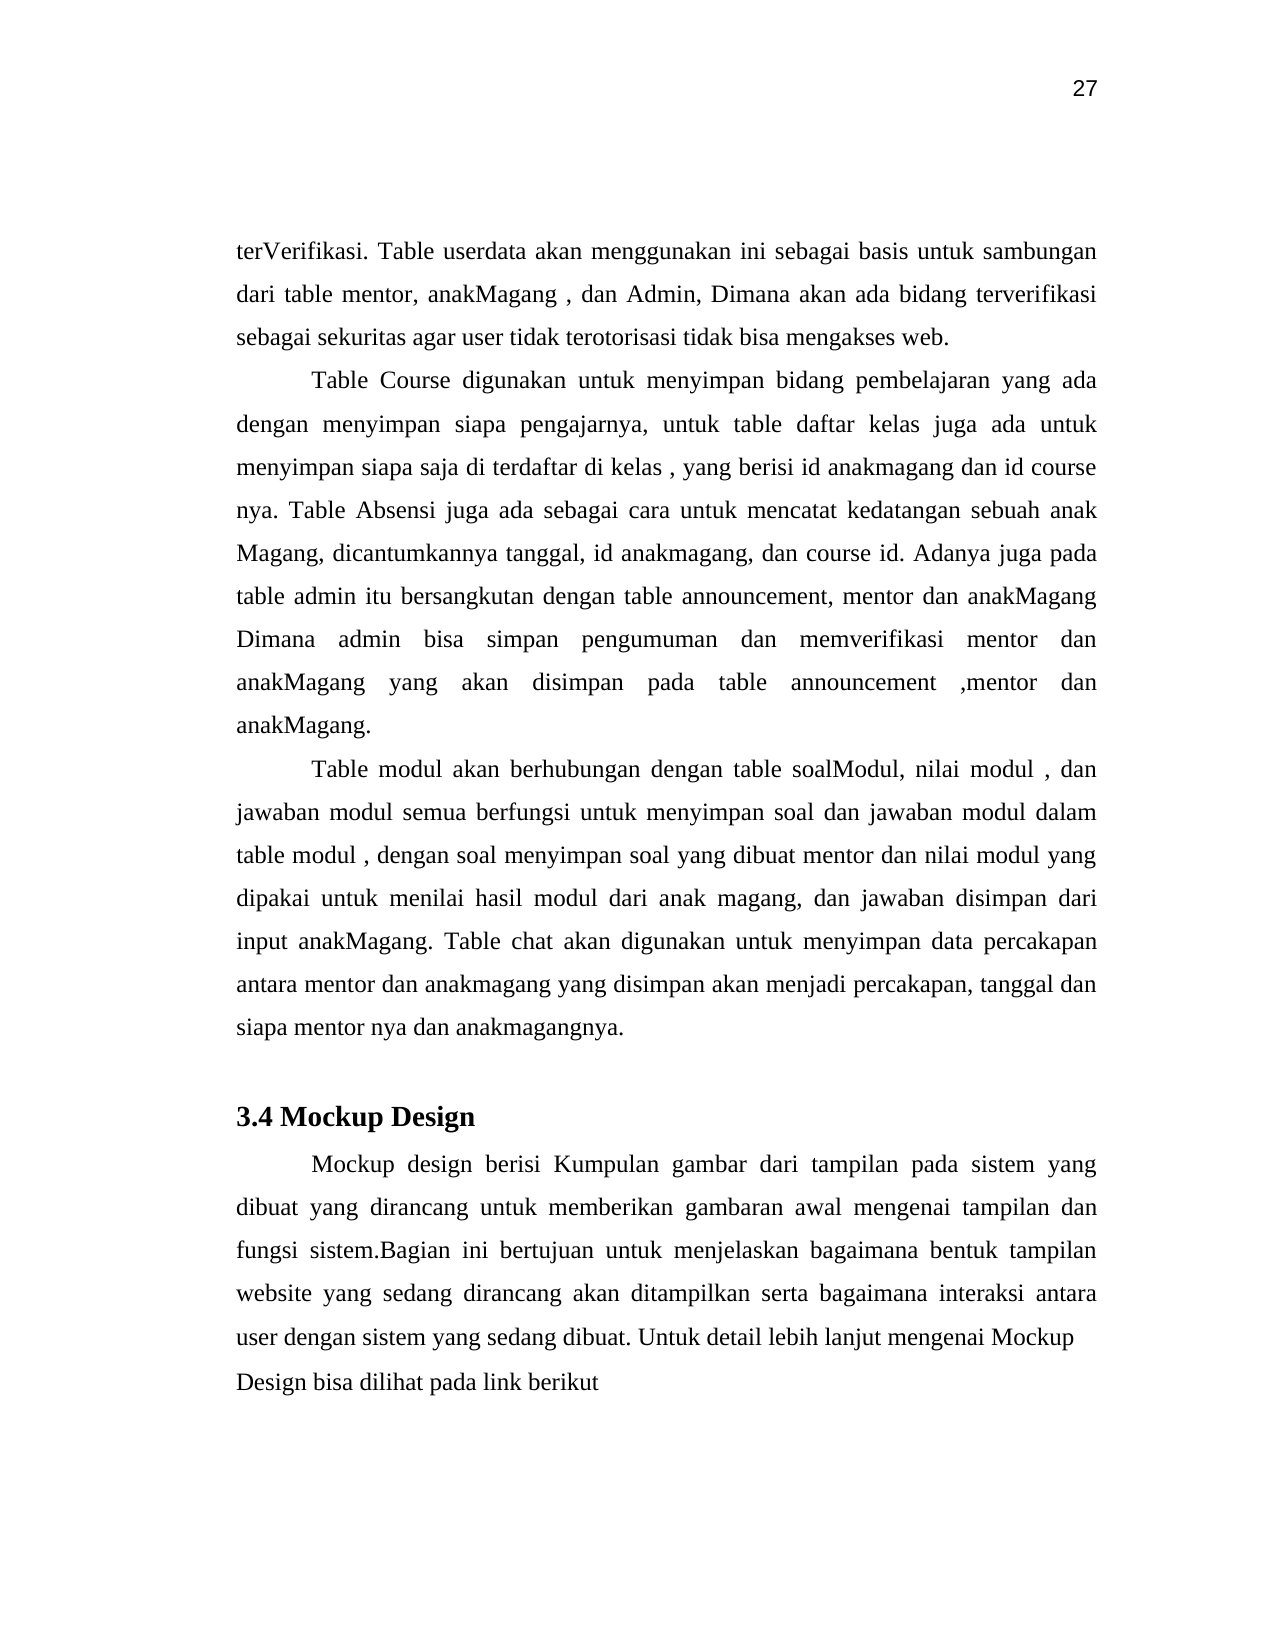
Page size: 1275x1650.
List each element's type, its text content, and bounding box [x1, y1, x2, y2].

text Mockup design berisi Kumpulan gambar dari tampilan pada sistem yang dibuat yang dirancang untuk memberikan gambaran awal mengenai tampilan dan fungsi sistem.Bagian ini bertujuan untuk menjelaskan bagaimana bentuk tampilan website yang sedang dirancang akan ditampilkan serta bagaimana interaksi antara user dengan sistem yang sedang dibuat. Untuk detail lebih lanjut mengenai Mockup [236, 1149, 1098, 1350]
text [236, 236, 1098, 351]
text Design bisa dilihat pada link berikut [236, 1367, 1098, 1396]
text Table Course digunakan untuk menyimpan bidang pembelajaran yang ada dengan menyimpan siapa pengajarnya, untuk table daftar kelas juga ada untuk menyimpan siapa saja di terdaftar di kelas , yang berisi id anakmagang dan id course nya. Table Absensi juga ada sebagai cara untuk mencatat kedatangan sebuah anak Magang, dicantumkannya tanggal, id anakmagang, dan course id. Adanya juga pada table admin itu bersangkutan dengan table announcement, mentor dan anakMagang Dimana admin bisa simpan pengumuman dan memverifikasi mentor dan anakMagang yang akan disimpan pada table announcement ,mentor dan anakMagang. [236, 366, 1098, 739]
text 3.4 Mockup Design [236, 1099, 1098, 1132]
text Table modul akan berhubungan dengan table soalModul, nilai modul , dan jawaban modul semua berfungsi untuk menyimpan soal dan jawaban modul dalam table modul , dengan soal menyimpan soal yang dibuat mentor dan nilai modul yang dipakai untuk menilai hasil modul dari anak magang, dan jawaban disimpan dari input anakMagang. Table chat akan digunakan untuk menyimpan data percakapan antara mentor dan anakmagang yang disimpan akan menjadi percakapan, tanggal dan siapa mentor nya dan anakmagangnya. [236, 754, 1098, 1041]
